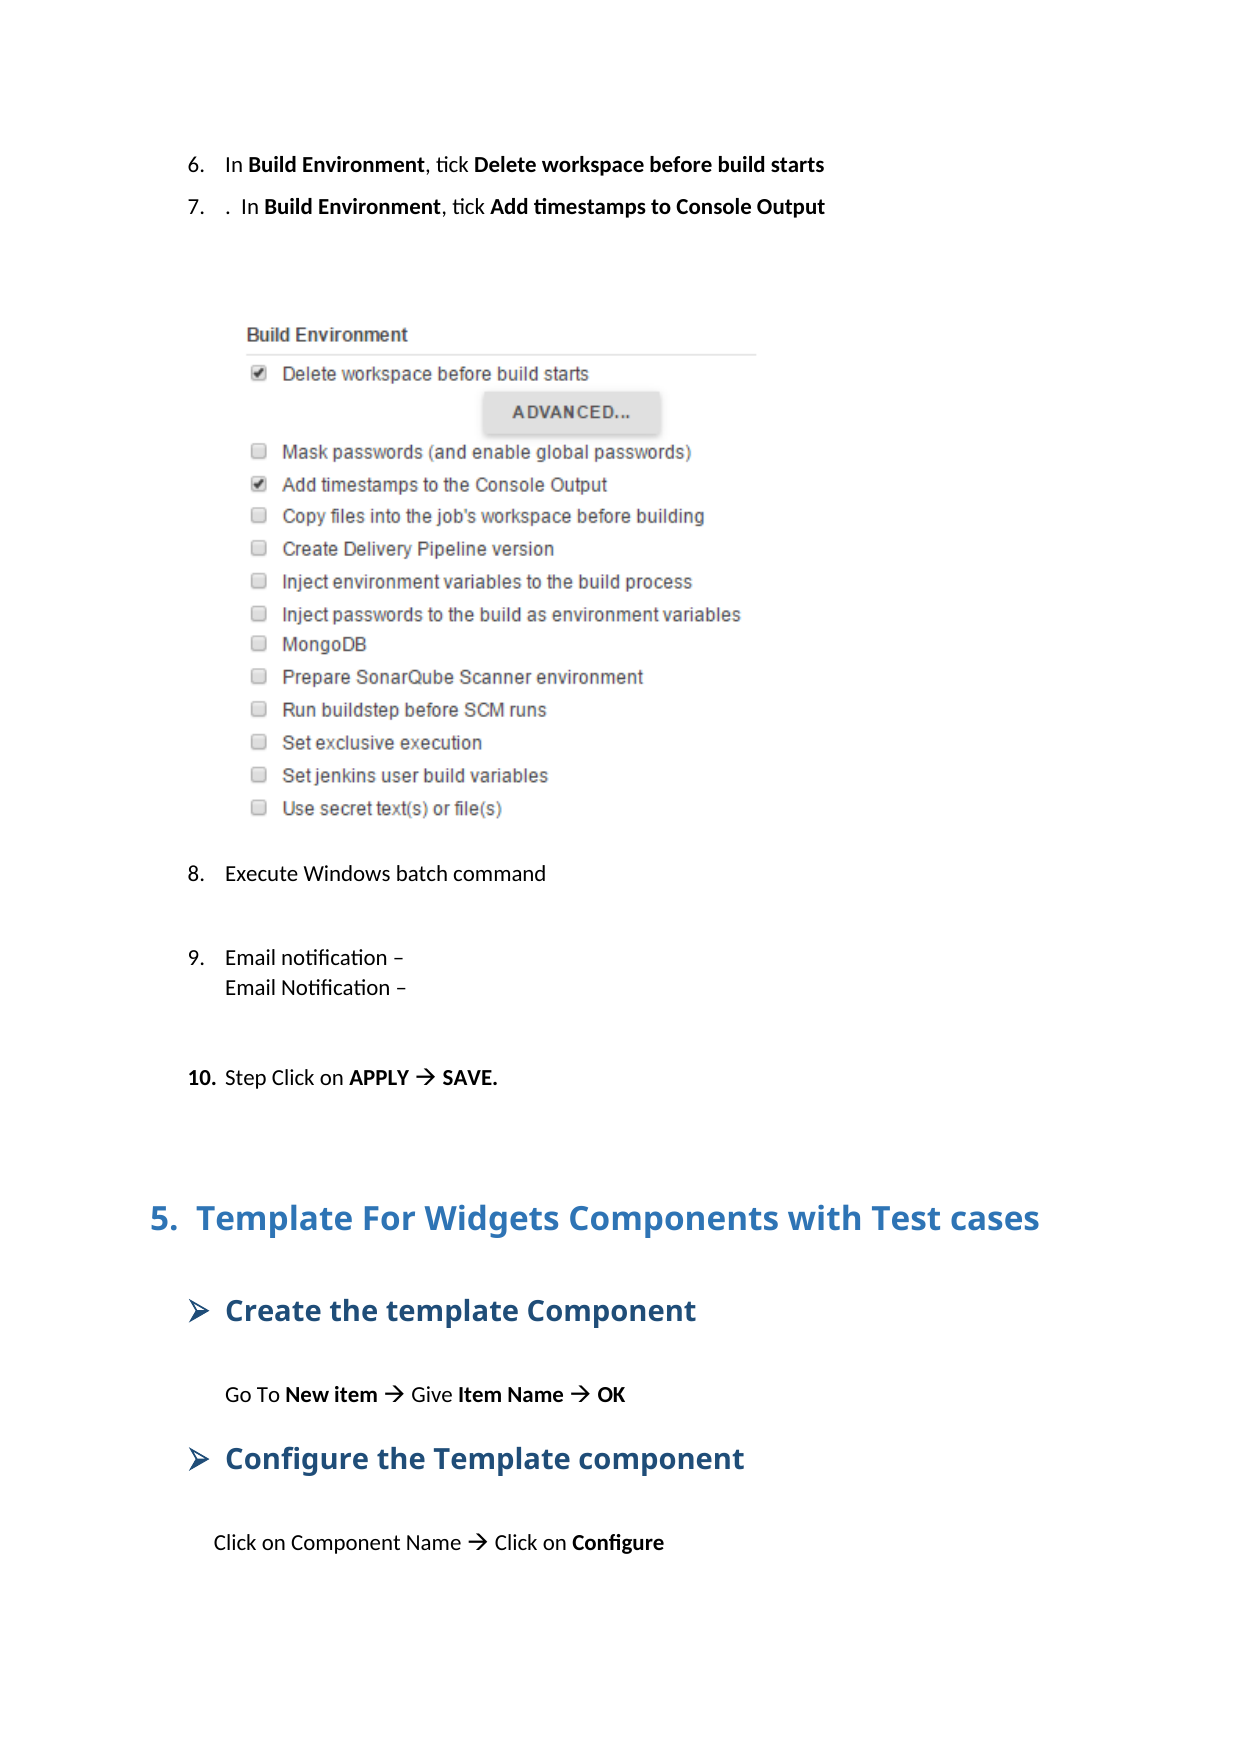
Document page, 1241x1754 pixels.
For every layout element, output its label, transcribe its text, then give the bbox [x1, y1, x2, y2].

subtitle Configure the Template component [187, 1438, 1090, 1478]
text Click on Component Name Click on Configure [150, 1528, 1090, 1556]
list Click here for Email Notification steps [225, 973, 1090, 1001]
subtitle 5. Template For Widgets Components with Test cases [150, 1194, 1090, 1240]
list Email notification – [187, 943, 1090, 971]
text Go To New item Give Item Name OK [150, 1380, 1090, 1408]
list Click here and follow steps 8 to 13 for the configuration [187, 859, 1090, 887]
list In Build Environment, tick Delete workspace before build starts [187, 150, 1090, 178]
list . In Build Environment, tick Add timestamps to Console Output [187, 192, 1090, 220]
list Step Click on APPLY SAVE. [187, 1063, 1090, 1091]
subtitle Create the template Component [187, 1290, 1090, 1330]
picture [187, 309, 757, 828]
